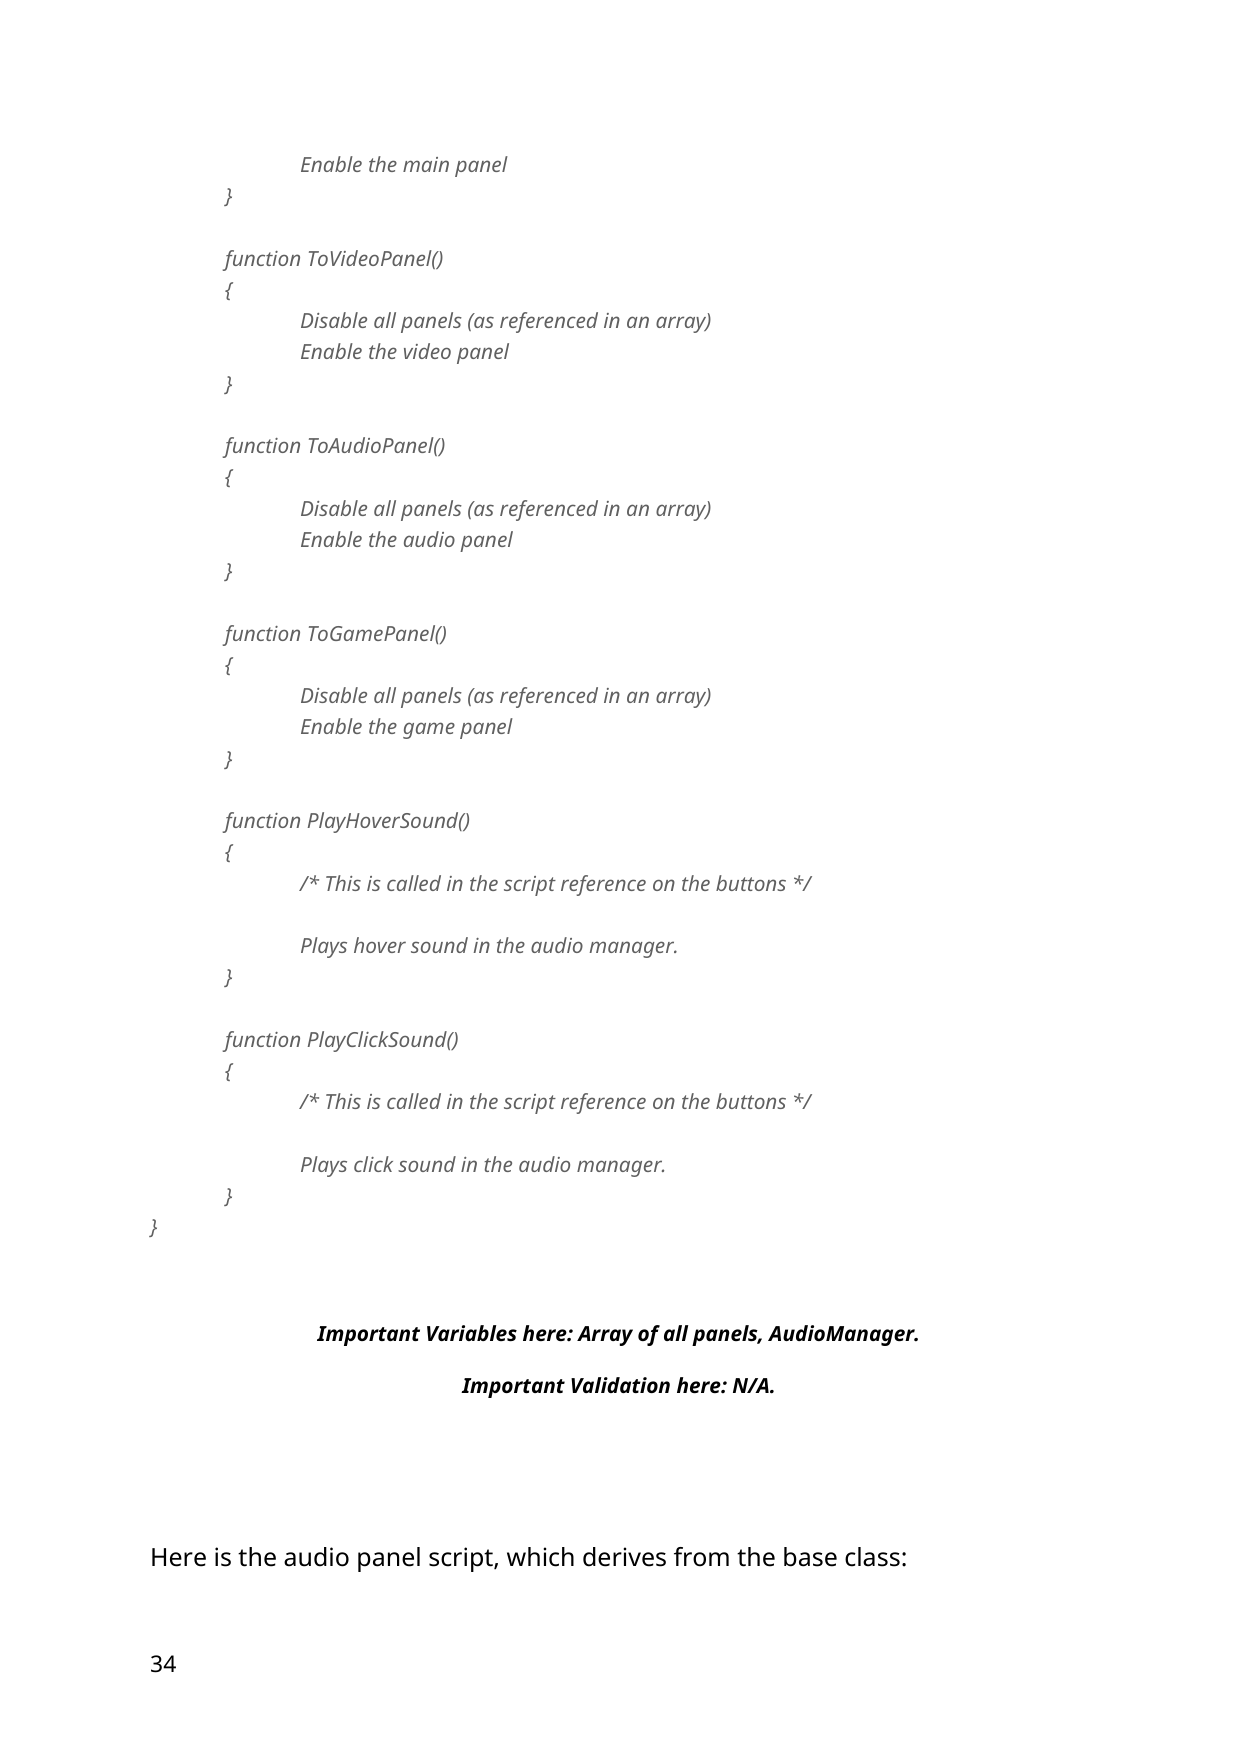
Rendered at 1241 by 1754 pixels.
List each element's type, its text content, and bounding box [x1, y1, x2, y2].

text Here is the audio panel script, which derives from the base class: [150, 1539, 1090, 1573]
text function ToAudioPanel() { [225, 431, 1090, 491]
text } [225, 744, 1090, 772]
text Enable the game panel [225, 712, 1090, 741]
text } [225, 369, 1090, 397]
text } [225, 1181, 1090, 1210]
text function ToVideoPanel() { [225, 244, 1090, 303]
text function ToGamePanel() { [225, 619, 1090, 678]
text } [150, 1212, 1090, 1241]
text Enable the video panel [225, 337, 1090, 366]
text Important Variables here: Array of all panels, AudioManager. [150, 1319, 1090, 1347]
text function PlayHoverSound() { [225, 806, 1090, 866]
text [225, 494, 1090, 522]
text Disable all panels (as referenced in an array) [225, 681, 1090, 710]
text } [225, 556, 1090, 585]
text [225, 306, 1090, 335]
text } [225, 181, 1090, 210]
text /* This is called in the script reference on the buttons */ [225, 1087, 1090, 1116]
text function PlayClickSound() { [225, 1025, 1090, 1085]
text Enable the main panel [225, 150, 1090, 178]
text /* This is called in the script reference on the buttons */ [225, 869, 1090, 897]
text Plays click sound in the audio manager. [225, 1150, 1090, 1178]
text Plays hover sound in the audio manager. [225, 931, 1090, 960]
text Enable the audio panel [225, 525, 1090, 553]
text Important Validation here: N/A. [150, 1371, 1090, 1399]
text } [225, 962, 1090, 991]
